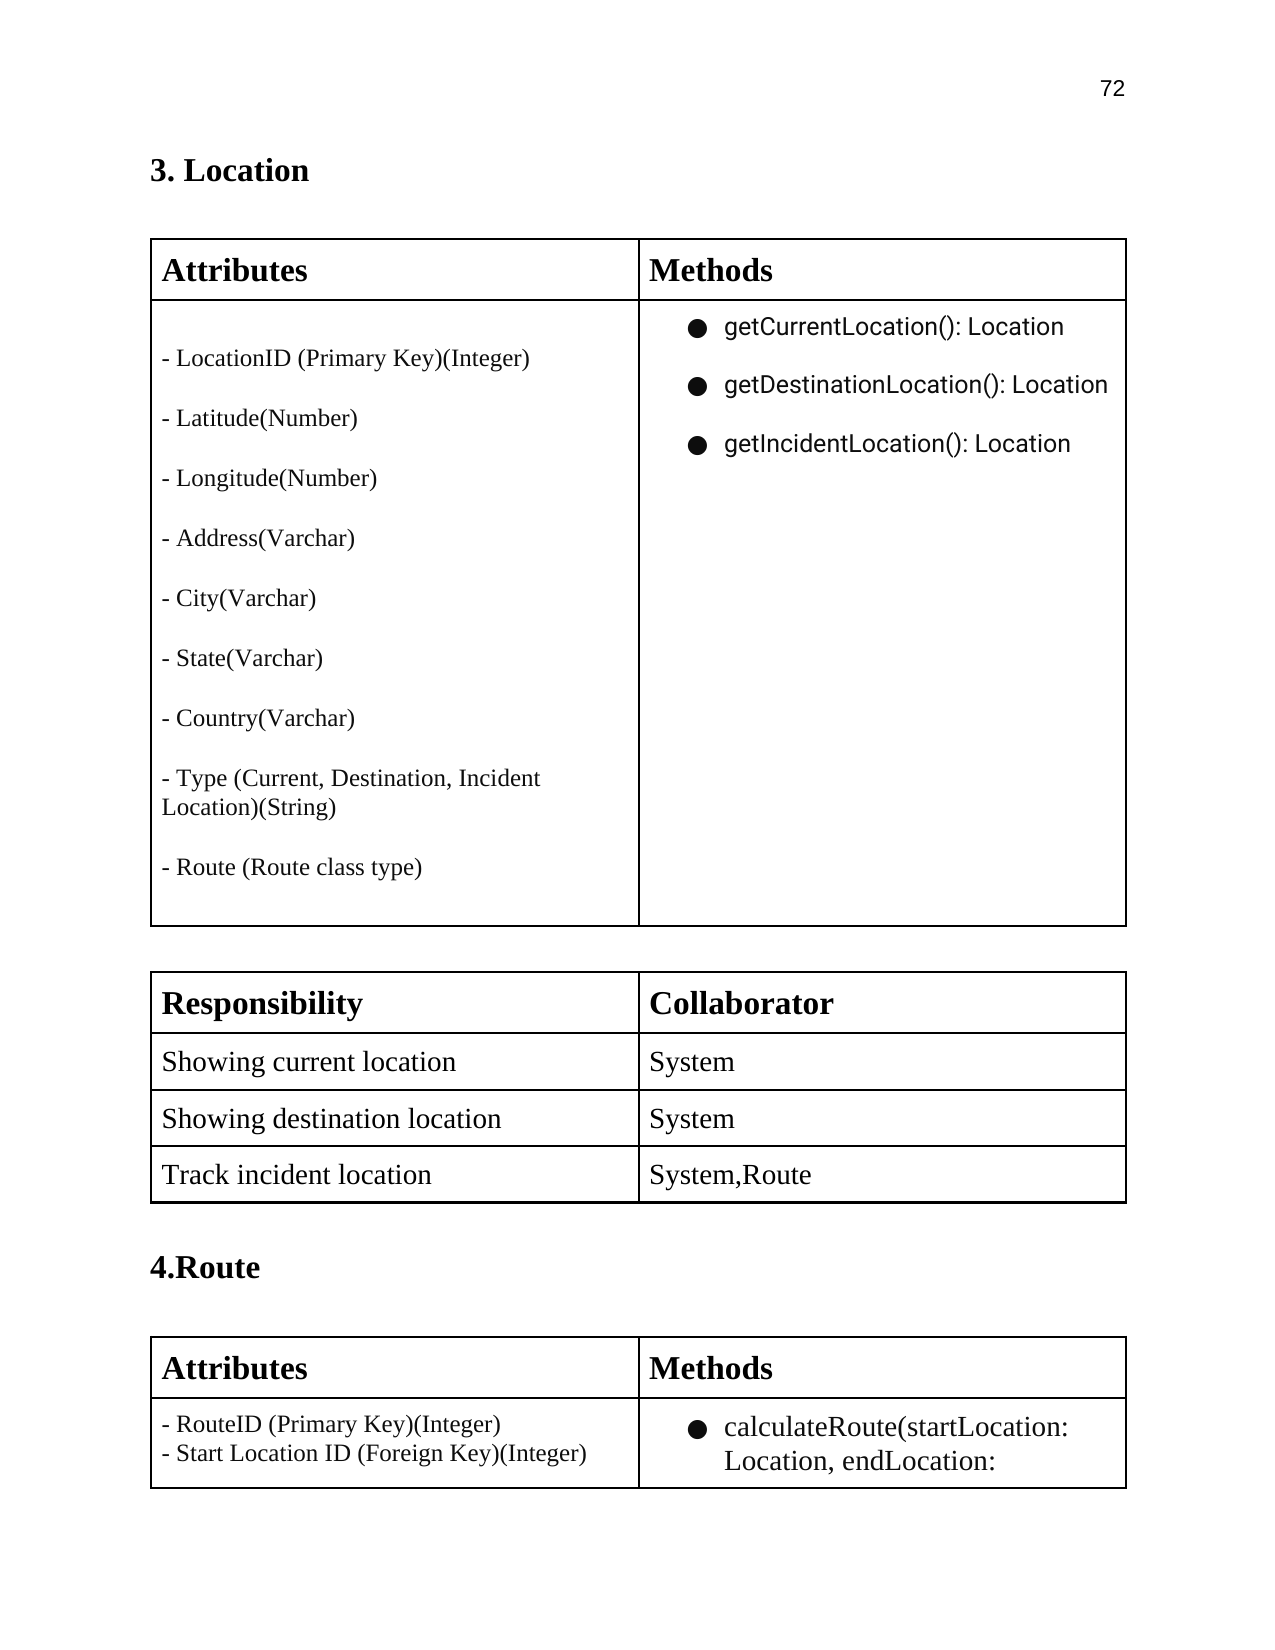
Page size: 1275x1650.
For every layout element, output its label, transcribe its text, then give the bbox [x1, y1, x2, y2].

table_cell Showing destination location [152, 1091, 638, 1145]
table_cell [152, 1399, 638, 1487]
table_cell System [640, 1091, 1125, 1145]
table_header Attributes [152, 240, 638, 299]
table_header Attributes [152, 1338, 638, 1397]
table_header Methods [640, 1338, 1125, 1397]
table_header Methods [640, 240, 1125, 299]
table_cell Showing current location [152, 1034, 638, 1088]
table_cell Track incident location [152, 1147, 638, 1201]
table_cell System,Route [640, 1147, 1125, 1201]
table_cell - LocationID (Primary Key)(Integer) - Latitude(Number) - Longitude(Number) - Address(Varchar) - City(Varchar) - State(Varchar) - Country(Varchar) - Type (Current, Destination, Incident Location)(String) - Route (Route class type) [152, 301, 638, 924]
table_header Responsibility [152, 973, 638, 1032]
text 4.Route [150, 1247, 1125, 1286]
table_cell getCurrentLocation(): Location getDestinationLocation(): Location getIncidentLocation(): Location [640, 301, 1125, 924]
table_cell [640, 1399, 1125, 1487]
table_header Collaborator [640, 973, 1125, 1032]
text 3. Location [150, 150, 1125, 188]
table_cell System [640, 1034, 1125, 1088]
